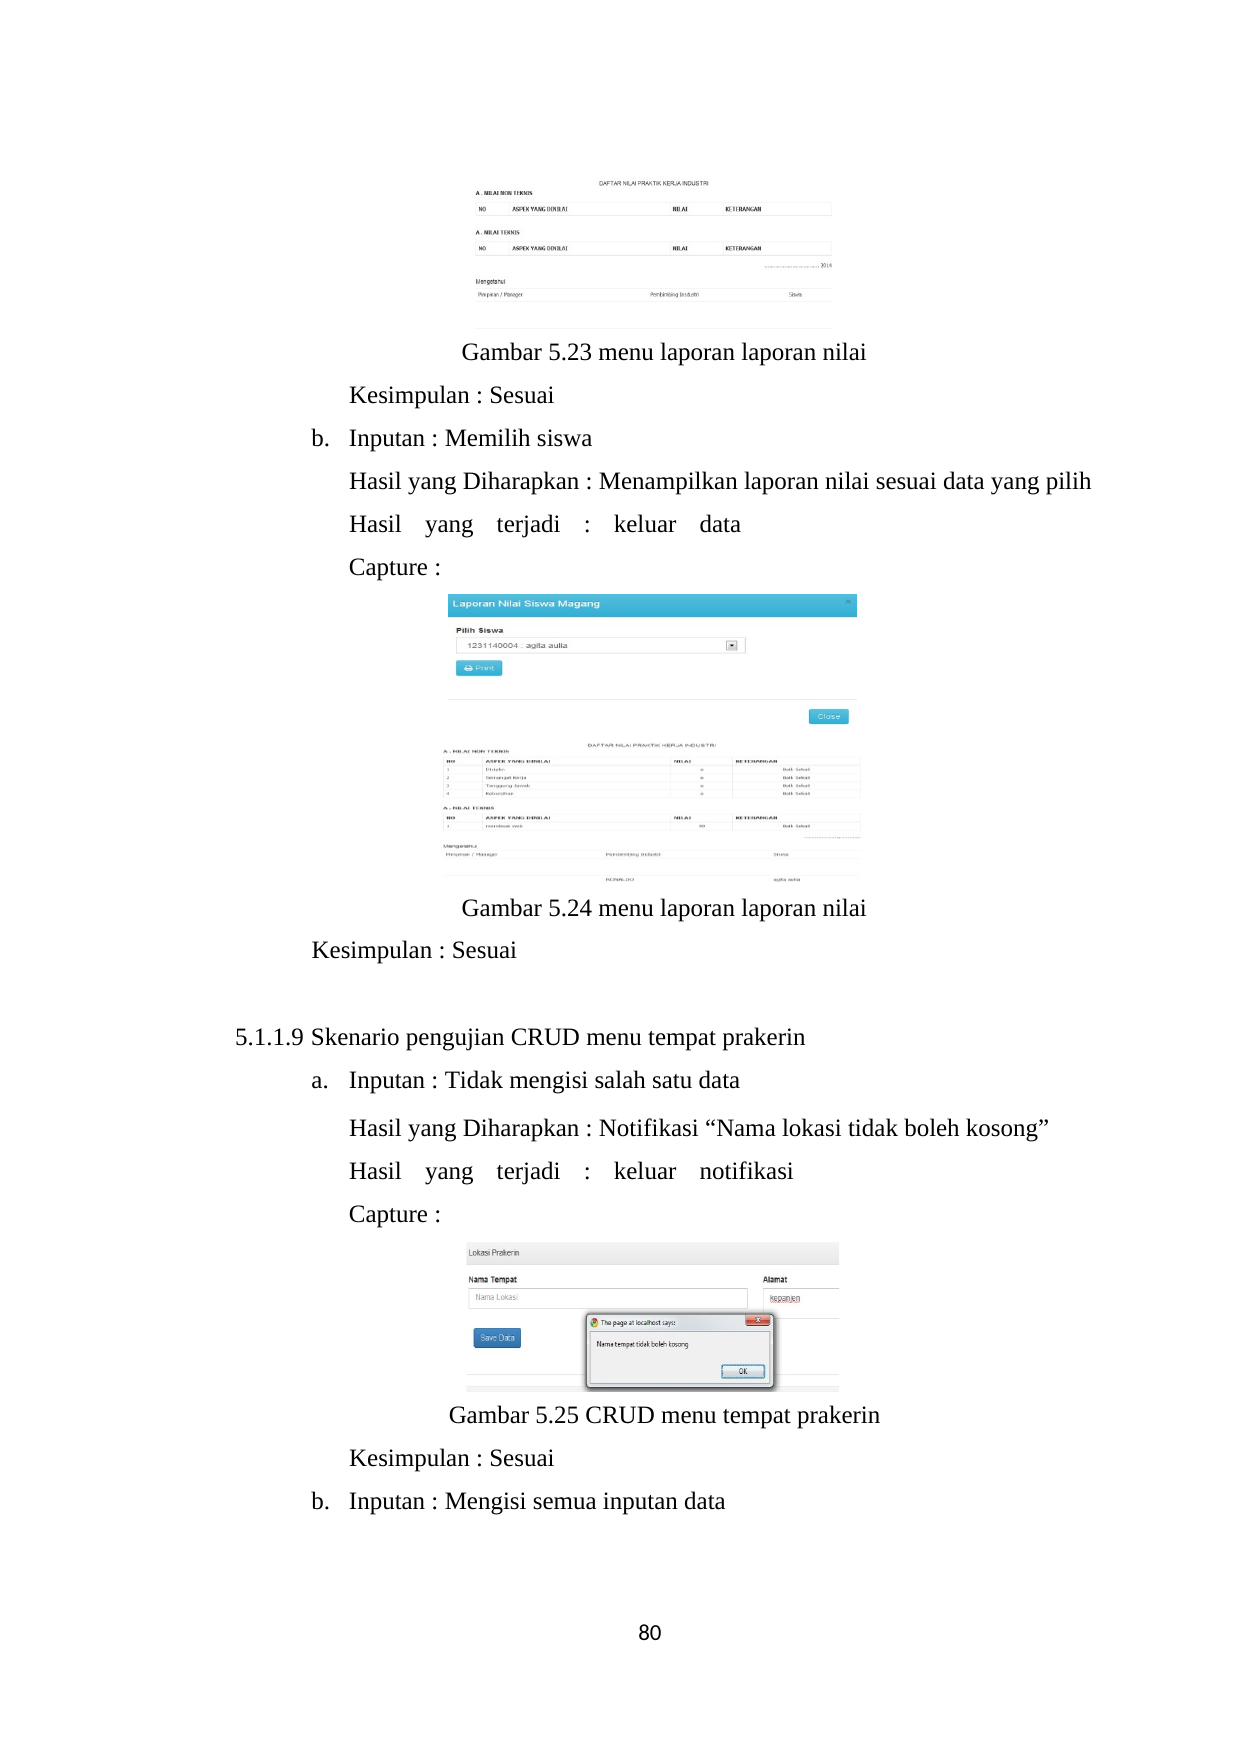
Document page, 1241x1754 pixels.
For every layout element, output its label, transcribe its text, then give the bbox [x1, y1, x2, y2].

text Kesimpulan : Sesuai [349, 1443, 1098, 1472]
text Gambar 5.25 CRUD menu tempat prakerin [304, 1400, 1024, 1429]
text 5.1.1.9 Skenario pengujian CRUD menu tempat prakerin [235, 1022, 1098, 1051]
list Inputan : Tidak mengisi salah satu data [311, 1065, 1098, 1094]
picture [448, 594, 857, 728]
text Gambar 5.24 menu laporan laporan nilai [304, 893, 1024, 921]
picture [469, 177, 836, 329]
list Inputan : Memilih siswa [311, 423, 1098, 452]
text Hasil yang Diharapkan : Notifikasi “Nama lokasi tidak boleh kosong” [349, 1113, 1098, 1142]
text Hasil yang terjadi : keluar notifikasi Capture : [349, 1156, 794, 1228]
picture [440, 742, 865, 885]
picture [466, 1242, 840, 1392]
text Gambar 5.23 menu laporan laporan nilai [304, 337, 1024, 366]
text Kesimpulan : Sesuai [349, 380, 1098, 409]
text Hasil yang terjadi : keluar data Capture : [349, 509, 742, 581]
text Kesimpulan : Sesuai [311, 936, 1098, 964]
text Hasil yang Diharapkan : Menampilkan laporan nilai sesuai data yang pilih [349, 466, 1098, 495]
list Inputan : Mengisi semua inputan data [311, 1486, 1098, 1515]
